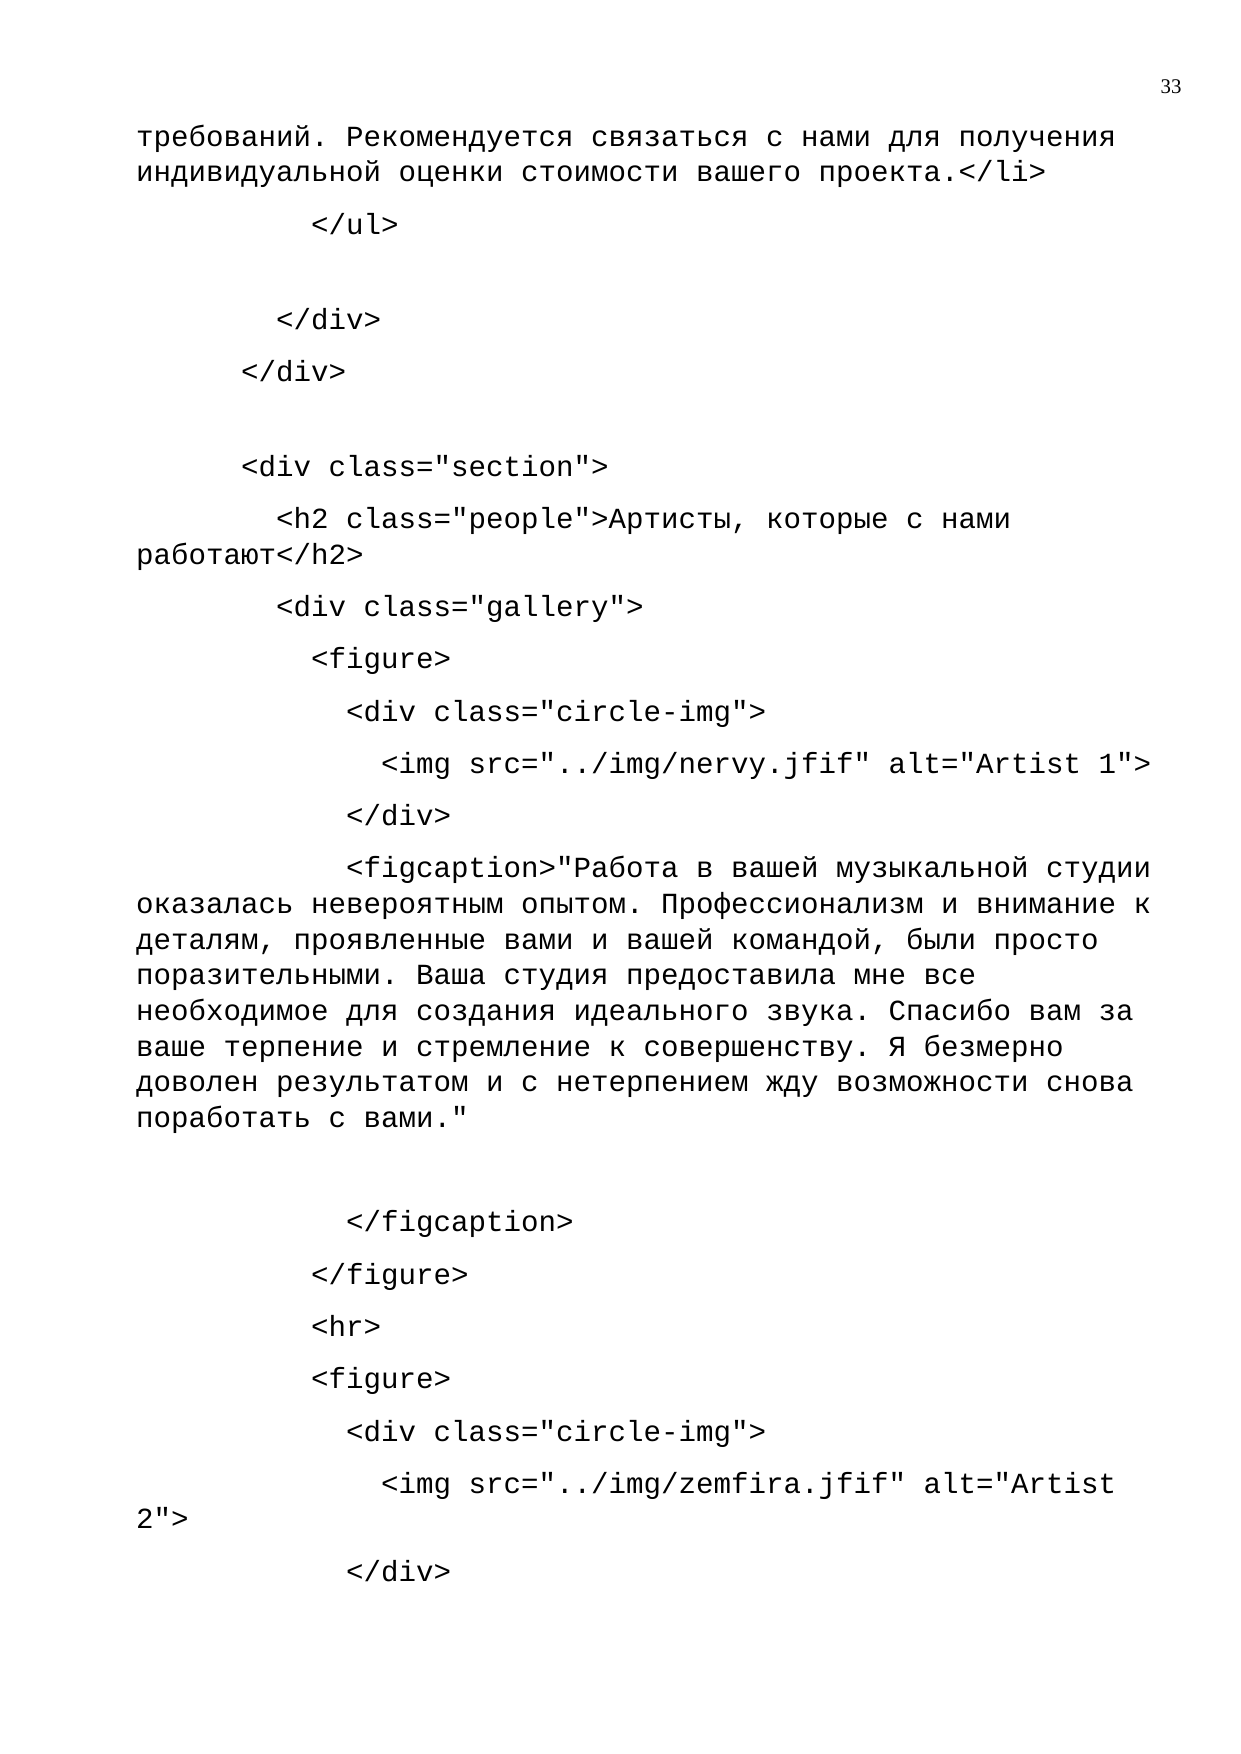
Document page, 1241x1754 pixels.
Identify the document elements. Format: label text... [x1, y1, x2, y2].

text <div class="gallery"> [136, 592, 1181, 625]
text </figure> [136, 1260, 1181, 1293]
text </div> [136, 801, 1181, 834]
text </div> [136, 305, 1181, 338]
text </div> [136, 357, 1181, 390]
text <figure> [136, 1364, 1181, 1397]
text <img src="../img/zemfira.jfif" alt="Artist 2"> [136, 1469, 1181, 1538]
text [136, 122, 1181, 191]
text <figure> [136, 644, 1181, 677]
text <figcaption>"Работа в вашей музыкальной студии оказалась невероятным опытом. Профессионализм и внимание к деталям, проявленные вами и вашей командой, были просто поразительными. Ваша студия предоставила мне все необходимое для создания идеального звука. Спасибо вам за ваше терпение и стремление к совершенству. Я безмерно доволен результатом и с нетерпением жду возможности снова поработать с вами." [136, 854, 1181, 1136]
text <div class="circle-img"> [136, 1417, 1181, 1450]
text <img src="../img/nervy.jfif" alt="Artist 1"> [136, 749, 1181, 782]
text <hr> [136, 1312, 1181, 1345]
text <div class="section"> [136, 452, 1181, 485]
text <h2 class="people">Артисты, которые с нами работают</h2> [136, 504, 1181, 573]
text </ul> [136, 210, 1181, 243]
text </div> [136, 1557, 1181, 1590]
text <div class="circle-img"> [136, 697, 1181, 730]
text </figcaption> [136, 1208, 1181, 1241]
